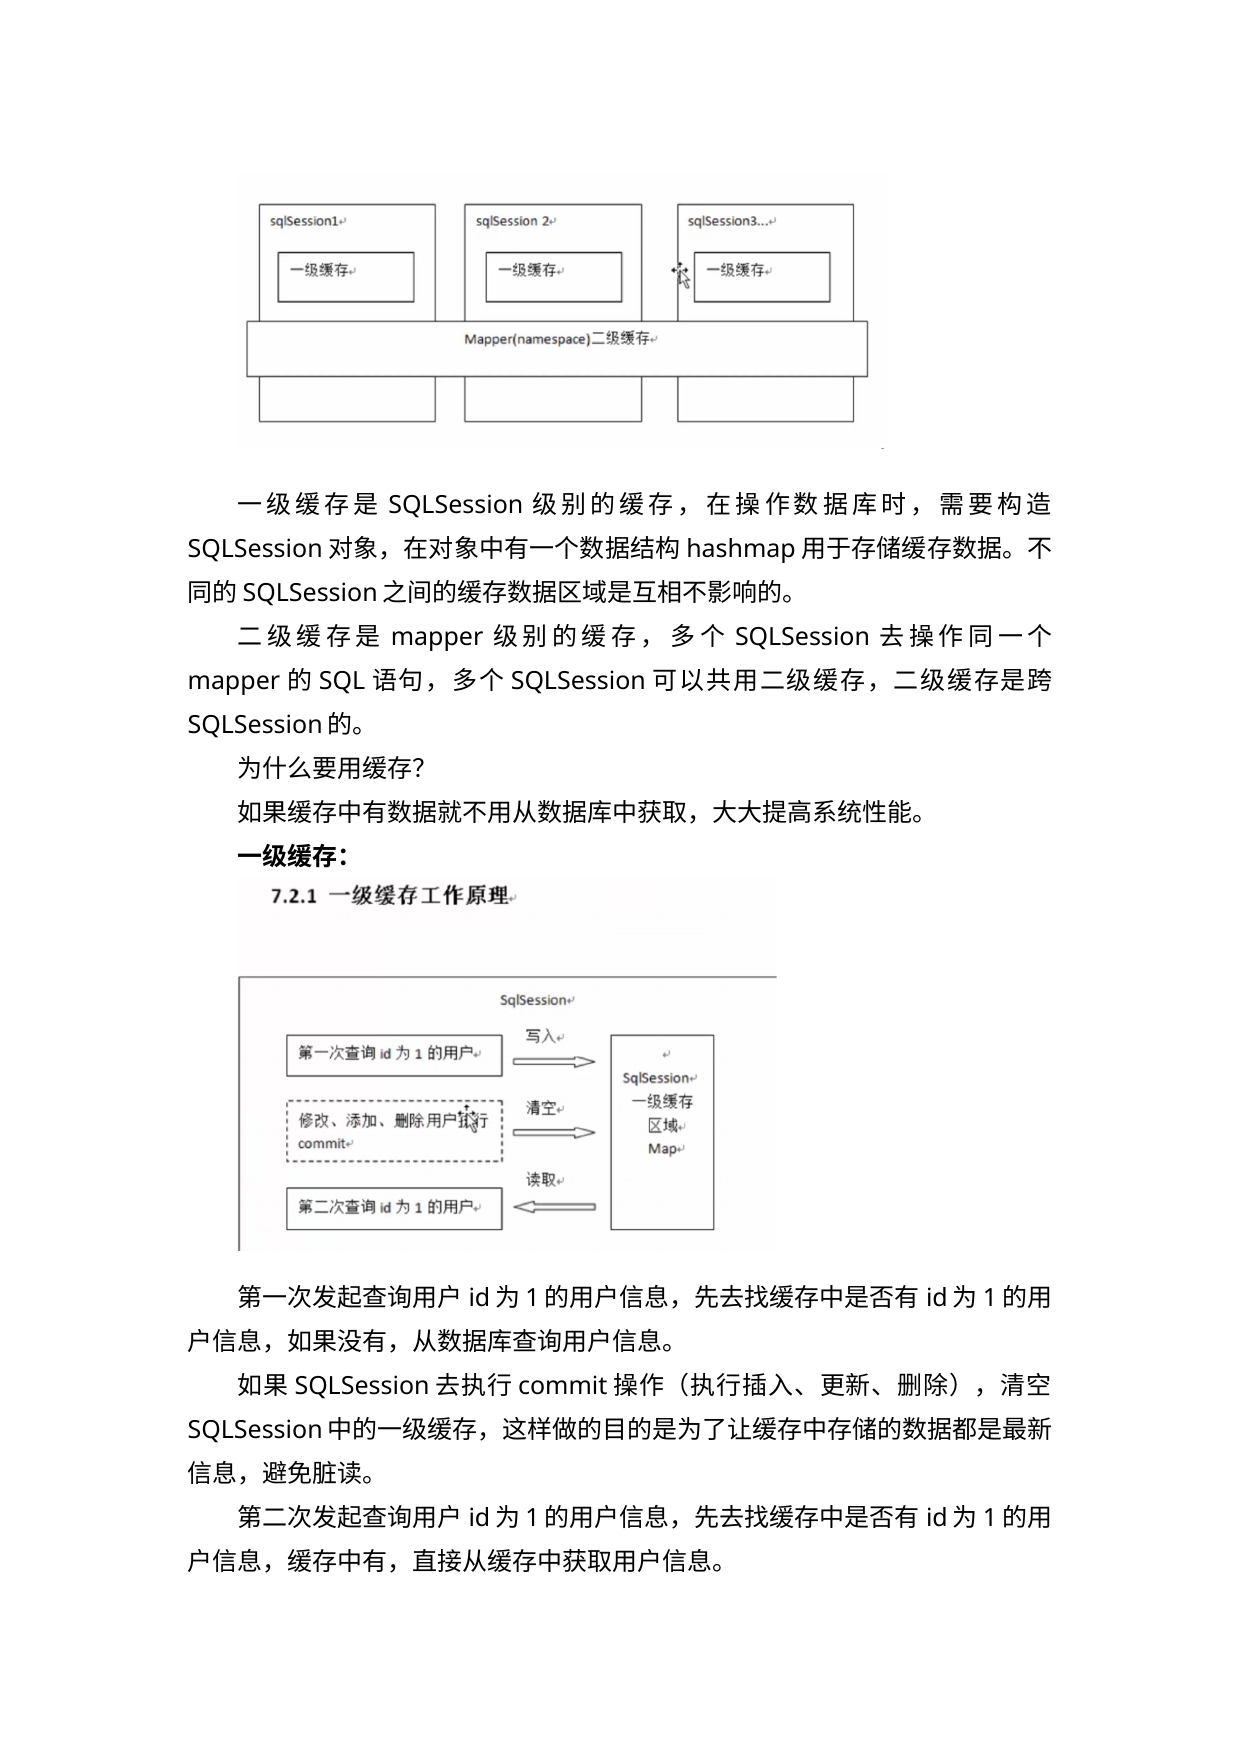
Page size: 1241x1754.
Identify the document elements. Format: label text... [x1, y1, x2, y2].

list 第二次发起查询用户id为1的用户信息，先去找缓存中是否有id为1的用户信息，缓存中有，直接从缓存中获取用户信息。 [187, 1494, 1053, 1582]
list 为什么要用缓存？ [187, 745, 1053, 789]
picture [237, 877, 777, 1251]
picture [237, 172, 890, 449]
list 一级缓存： [187, 833, 1053, 877]
list 第一次发起查询用户id为1的用户信息，先去找缓存中是否有id为1的用户信息，如果没有，从数据库查询用户信息。 [187, 1273, 1053, 1362]
list 二级缓存是mapper级别的缓存，多个SQLSession去操作同一个mapper的SQL语句，多个SQLSession可以共用二级缓存，二级缓存是跨SQLSession的。 [187, 613, 1053, 745]
list 一级缓存是SQLSession级别的缓存，在操作数据库时，需要构造SQLSession对象，在对象中有一个数据结构hashmap用于存储缓存数据。不同的SQLSession之间的缓存数据区域是互相不影响的。 [187, 480, 1053, 613]
list 如果缓存中有数据就不用从数据库中获取，大大提高系统性能。 [187, 789, 1053, 833]
list 如果SQLSession去执行commit操作（执行插入、更新、删除），清空SQLSession中的一级缓存，这样做的目的是为了让缓存中存储的数据都是最新信息，避免脏读。 [187, 1362, 1053, 1494]
